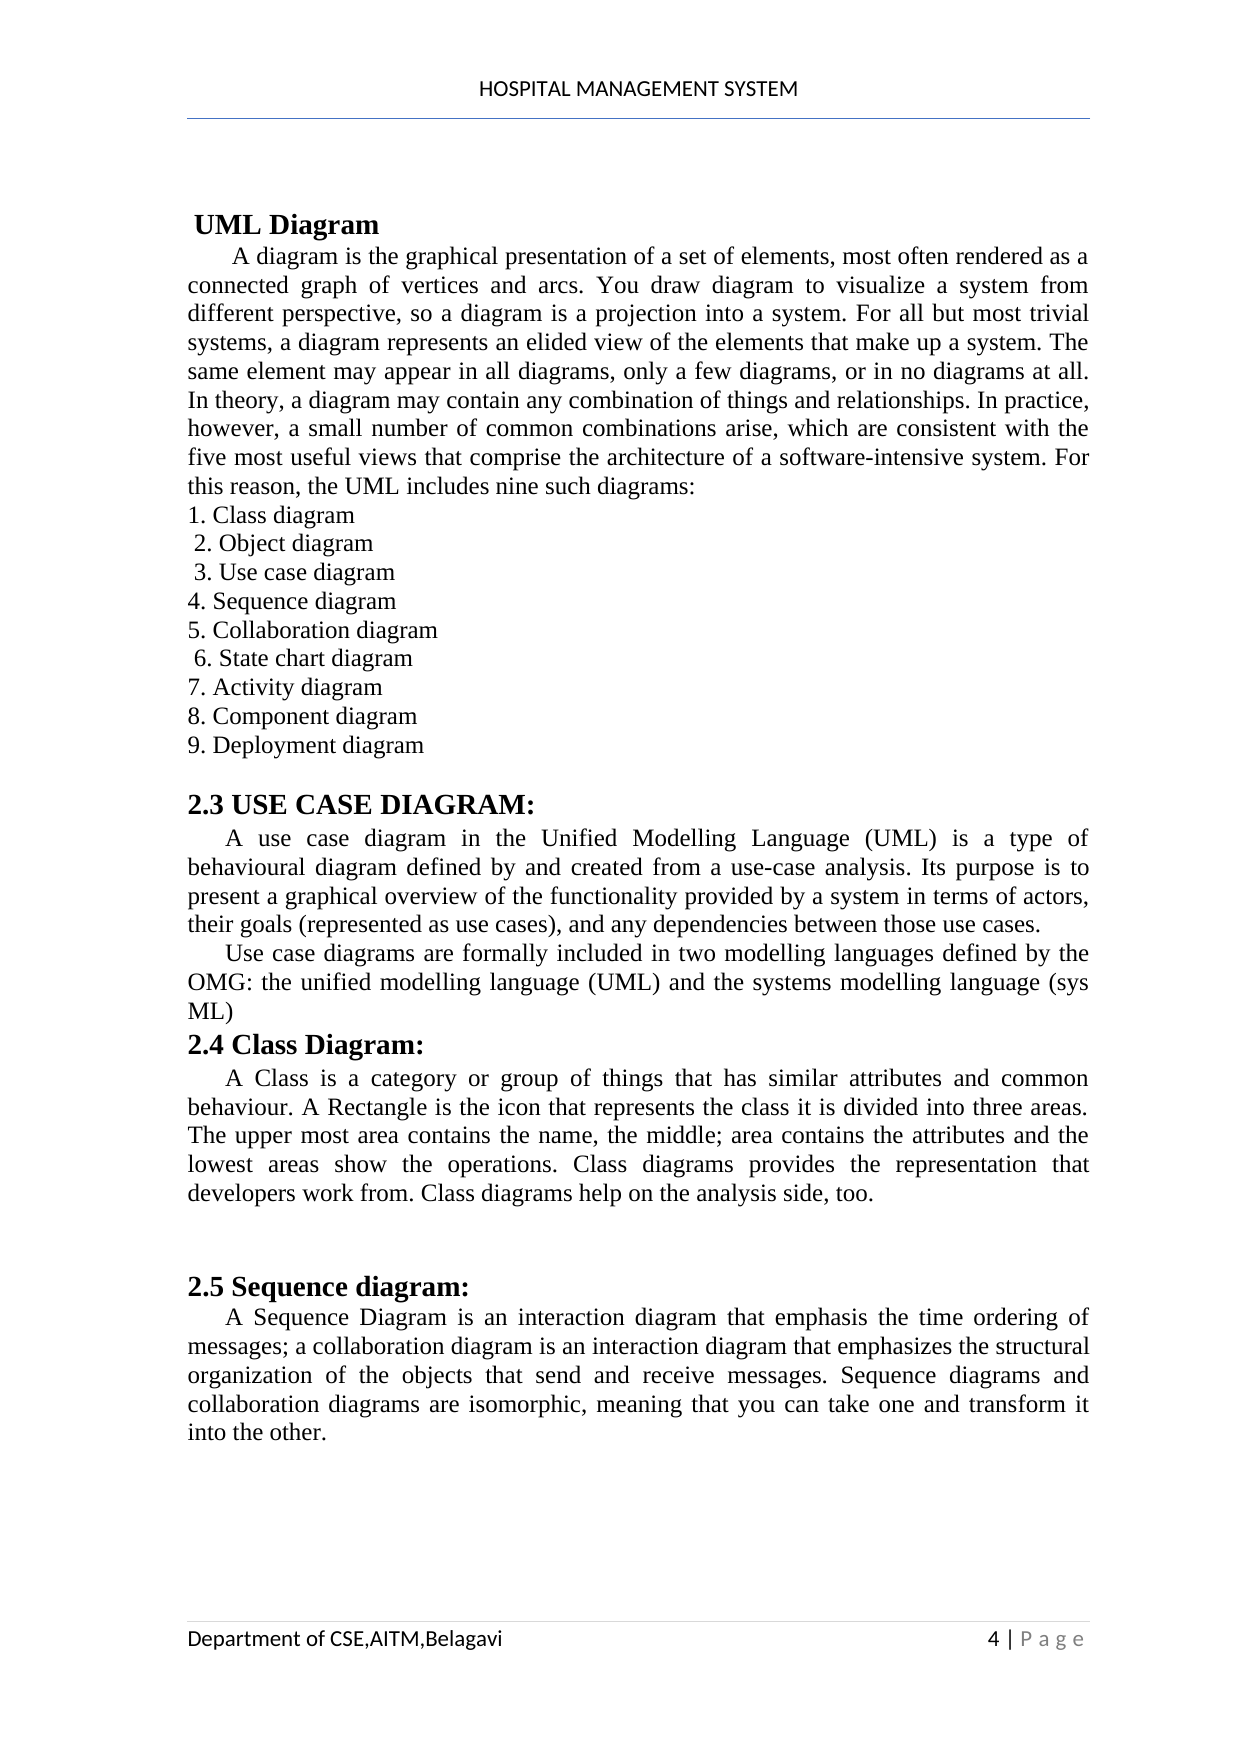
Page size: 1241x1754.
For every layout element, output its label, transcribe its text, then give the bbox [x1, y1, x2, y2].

list 2.5 Sequence diagram: [187, 1269, 1090, 1302]
list 2. Object diagram [187, 528, 1090, 557]
list A diagram is the graphical presentation of a set of elements, most often rendered as a connected graph of vertices and arcs. You draw diagram to visualize a system from different perspective, so a diagram is a projection into a system. For all but most trivial systems, a diagram represents an elided view of the elements that make up a system. The same element may appear in all diagrams, only a few diagrams, or in no diagrams at all. In theory, a diagram may contain any combination of things and relationships. In practice, however, a small number of common combinations arise, which are consistent with the five most useful views that comprise the architecture of a software-intensive system. For this reason, the UML includes nine such diagrams: [187, 241, 1090, 500]
text 2.3 USE CASE DIAGRAM: [187, 787, 1090, 821]
text 2.4 Class Diagram: [187, 1027, 1090, 1060]
list 7. Activity diagram [187, 672, 1090, 701]
list A Class is a category or group of things that has similar attributes and common behaviour. A Rectangle is the icon that represents the class it is divided into three areas. The upper most area contains the name, the middle; area contains the attributes and the lowest areas show the operations. Class diagrams provides the representation that developers work from. Class diagrams help on the analysis side, too. [187, 1063, 1090, 1207]
list UML Diagram [187, 207, 1090, 241]
list 9. Deployment diagram [187, 730, 1090, 758]
list 1. Class diagram [187, 500, 1090, 528]
list Use case diagrams are formally included in two modelling languages defined by the OMG: the unified modelling language (UML) and the systems modelling language (sys ML) [187, 938, 1090, 1024]
list 5. Collaboration diagram [187, 615, 1090, 643]
list 6. State chart diagram [187, 643, 1090, 672]
list A Sequence Diagram is an interaction diagram that emphasis the time ordering of messages; a collaboration diagram is an interaction diagram that emphasizes the structural organization of the objects that send and receive messages. Sequence diagrams and collaboration diagrams are isomorphic, meaning that you can take one and transform it into the other. [187, 1302, 1090, 1446]
list 3. Use case diagram [187, 557, 1090, 586]
list 8. Component diagram [187, 701, 1090, 730]
list 4. Sequence diagram [187, 586, 1090, 615]
list A use case diagram in the Unified Modelling Language (UML) is a type of behavioural diagram defined by and created from a use-case analysis. Its purpose is to present a graphical overview of the functionality provided by a system in terms of actors, their goals (represented as use cases), and any dependencies between those use cases. [187, 823, 1090, 938]
